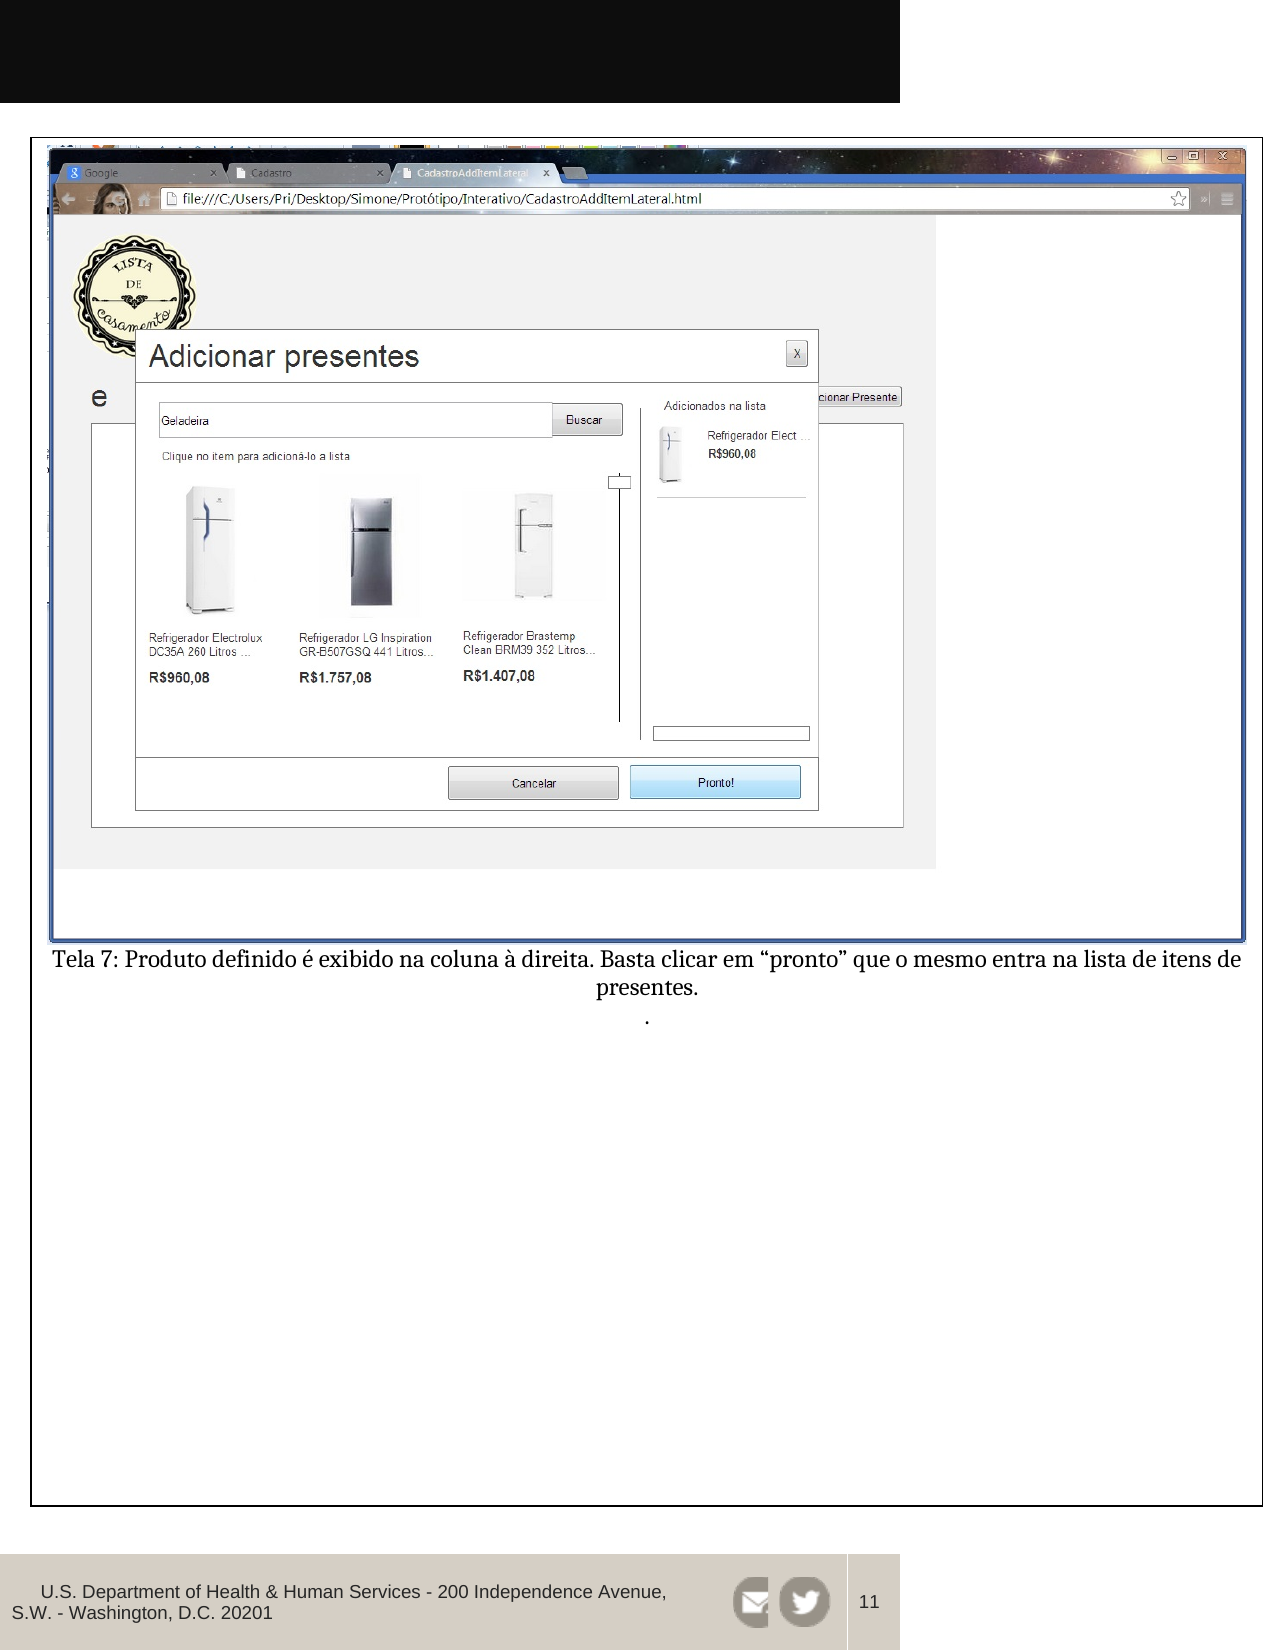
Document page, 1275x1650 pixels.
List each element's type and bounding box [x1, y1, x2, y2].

picture [733, 1577, 769, 1628]
picture [779, 1577, 831, 1627]
picture [47, 145, 1247, 945]
